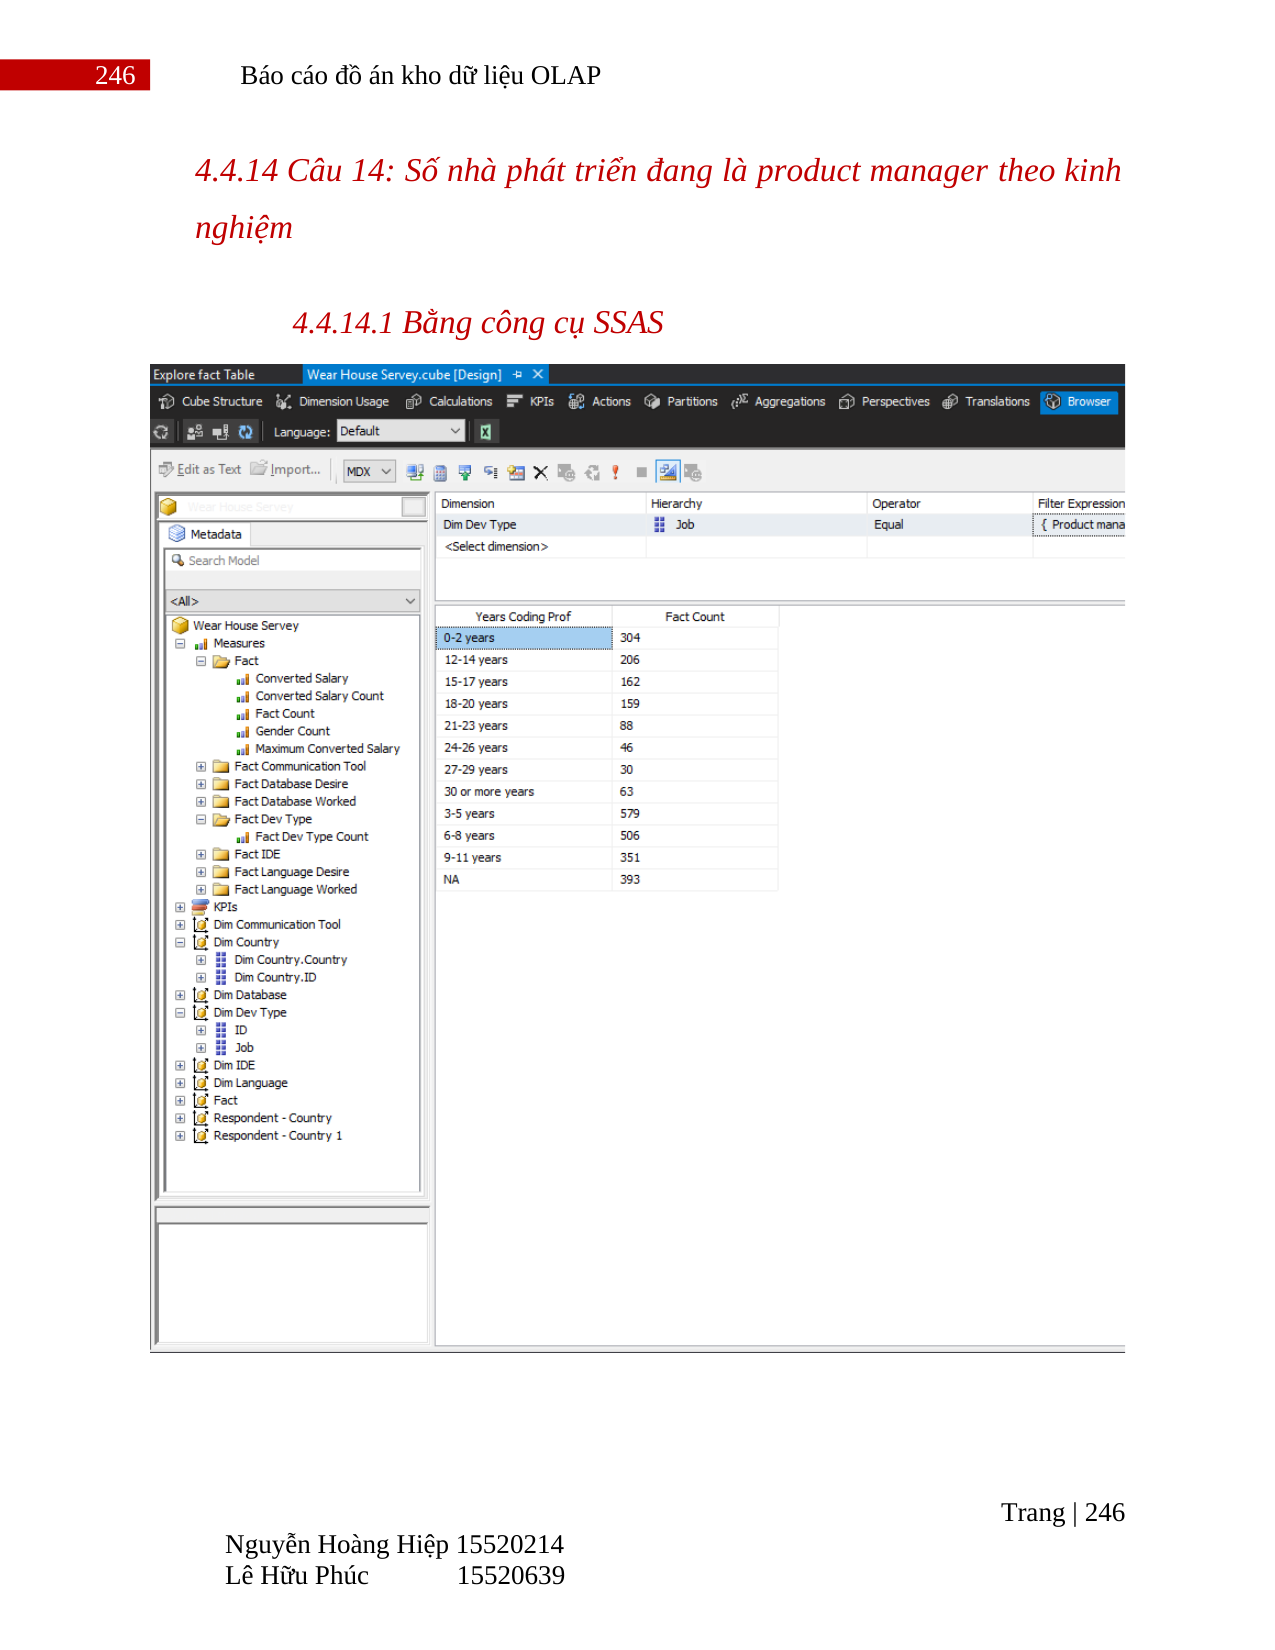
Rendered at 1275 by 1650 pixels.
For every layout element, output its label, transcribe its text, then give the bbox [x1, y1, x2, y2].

text Bằng công cụ SSAS [217, 302, 1125, 341]
text Câu 14: Số nhà phát triển đang là product manager theo kinh nghiệm [195, 150, 1125, 246]
picture [150, 364, 1125, 1353]
